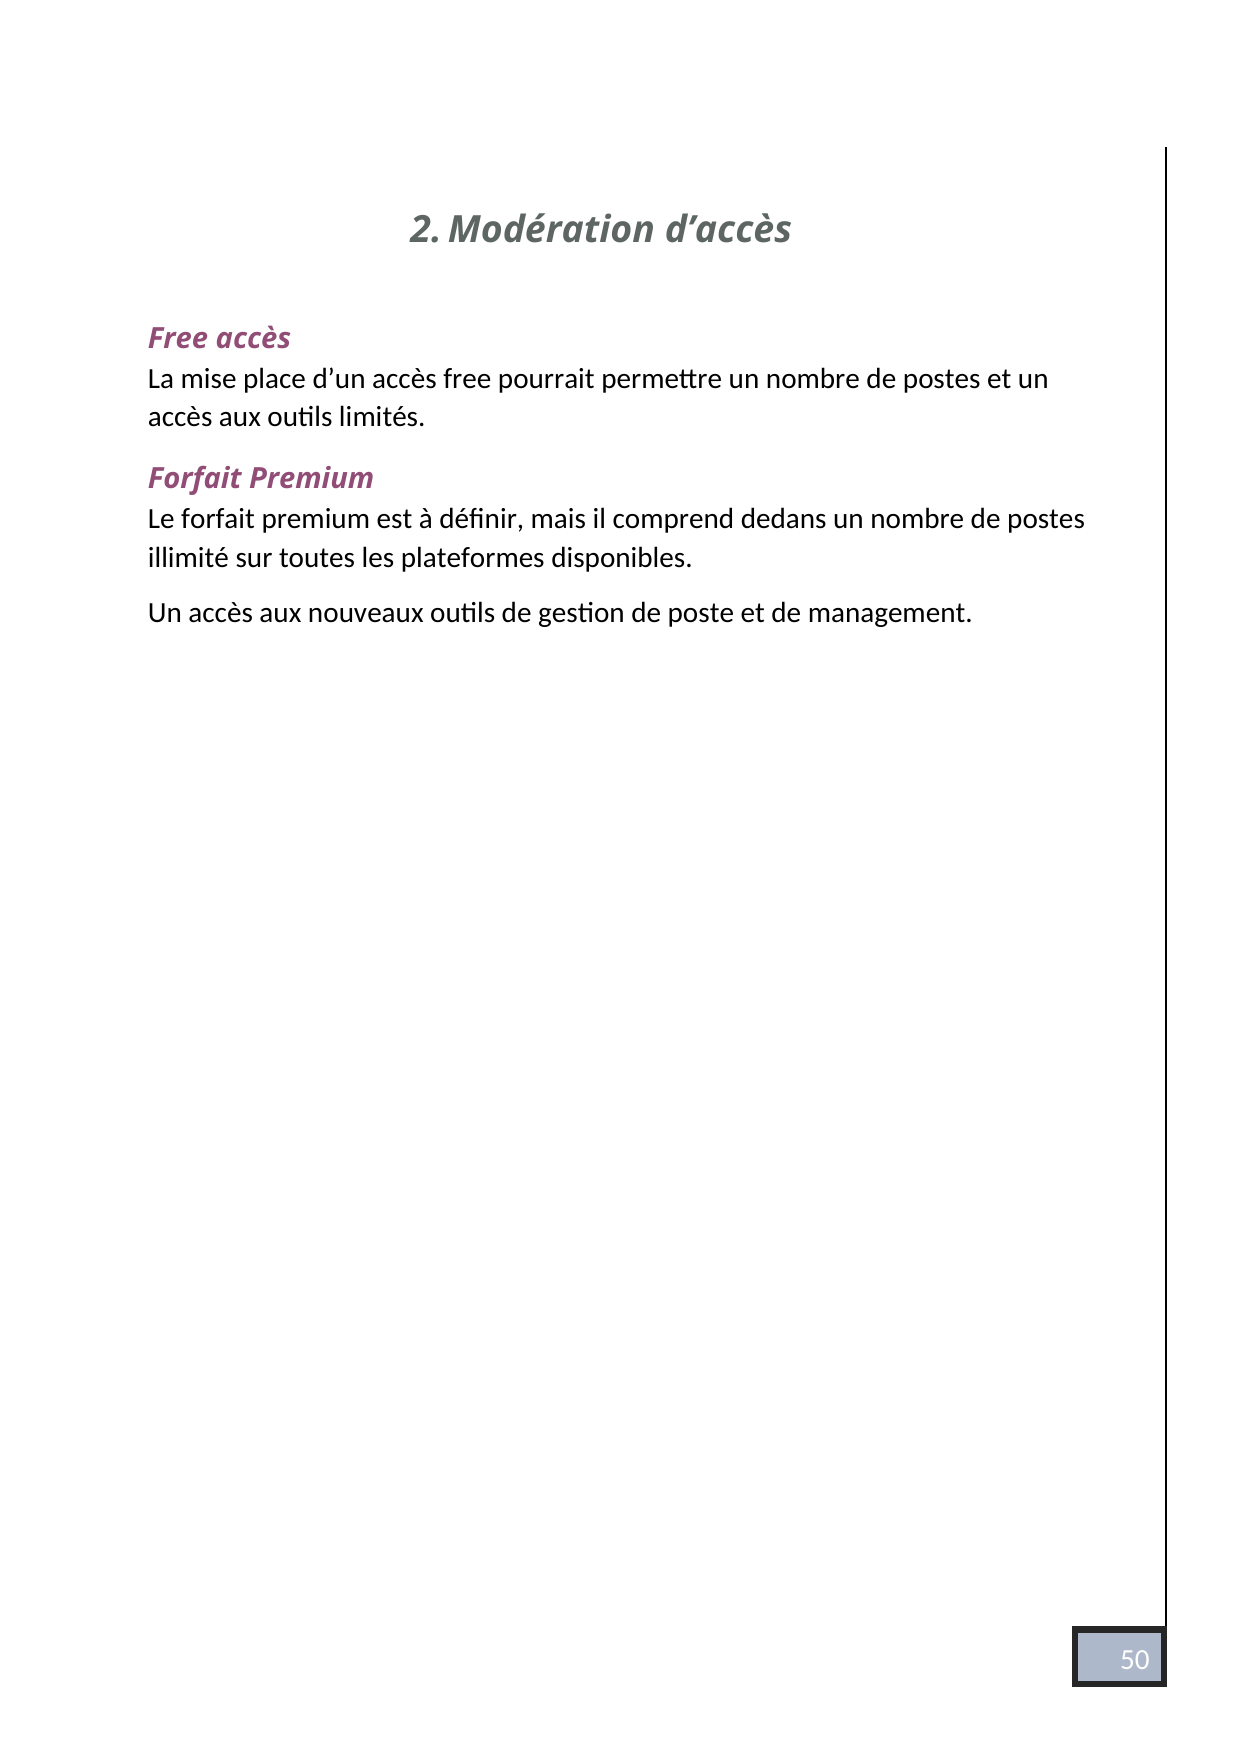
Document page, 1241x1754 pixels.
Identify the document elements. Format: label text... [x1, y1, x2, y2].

subtitle Modération d’accès [410, 203, 1093, 254]
subtitle Forfait Premium [148, 458, 1093, 497]
subtitle Free accès [148, 317, 1093, 357]
text Un accès aux nouveaux outils de gestion de poste et de management. [148, 594, 1093, 629]
text La mise place d’un accès free pourrait permettre un nombre de postes et un accès aux outils limités. [148, 360, 1093, 434]
text Le forfait premium est à définir, mais il comprend dedans un nombre de postes illimité sur toutes les plateformes disponibles. [148, 500, 1093, 574]
